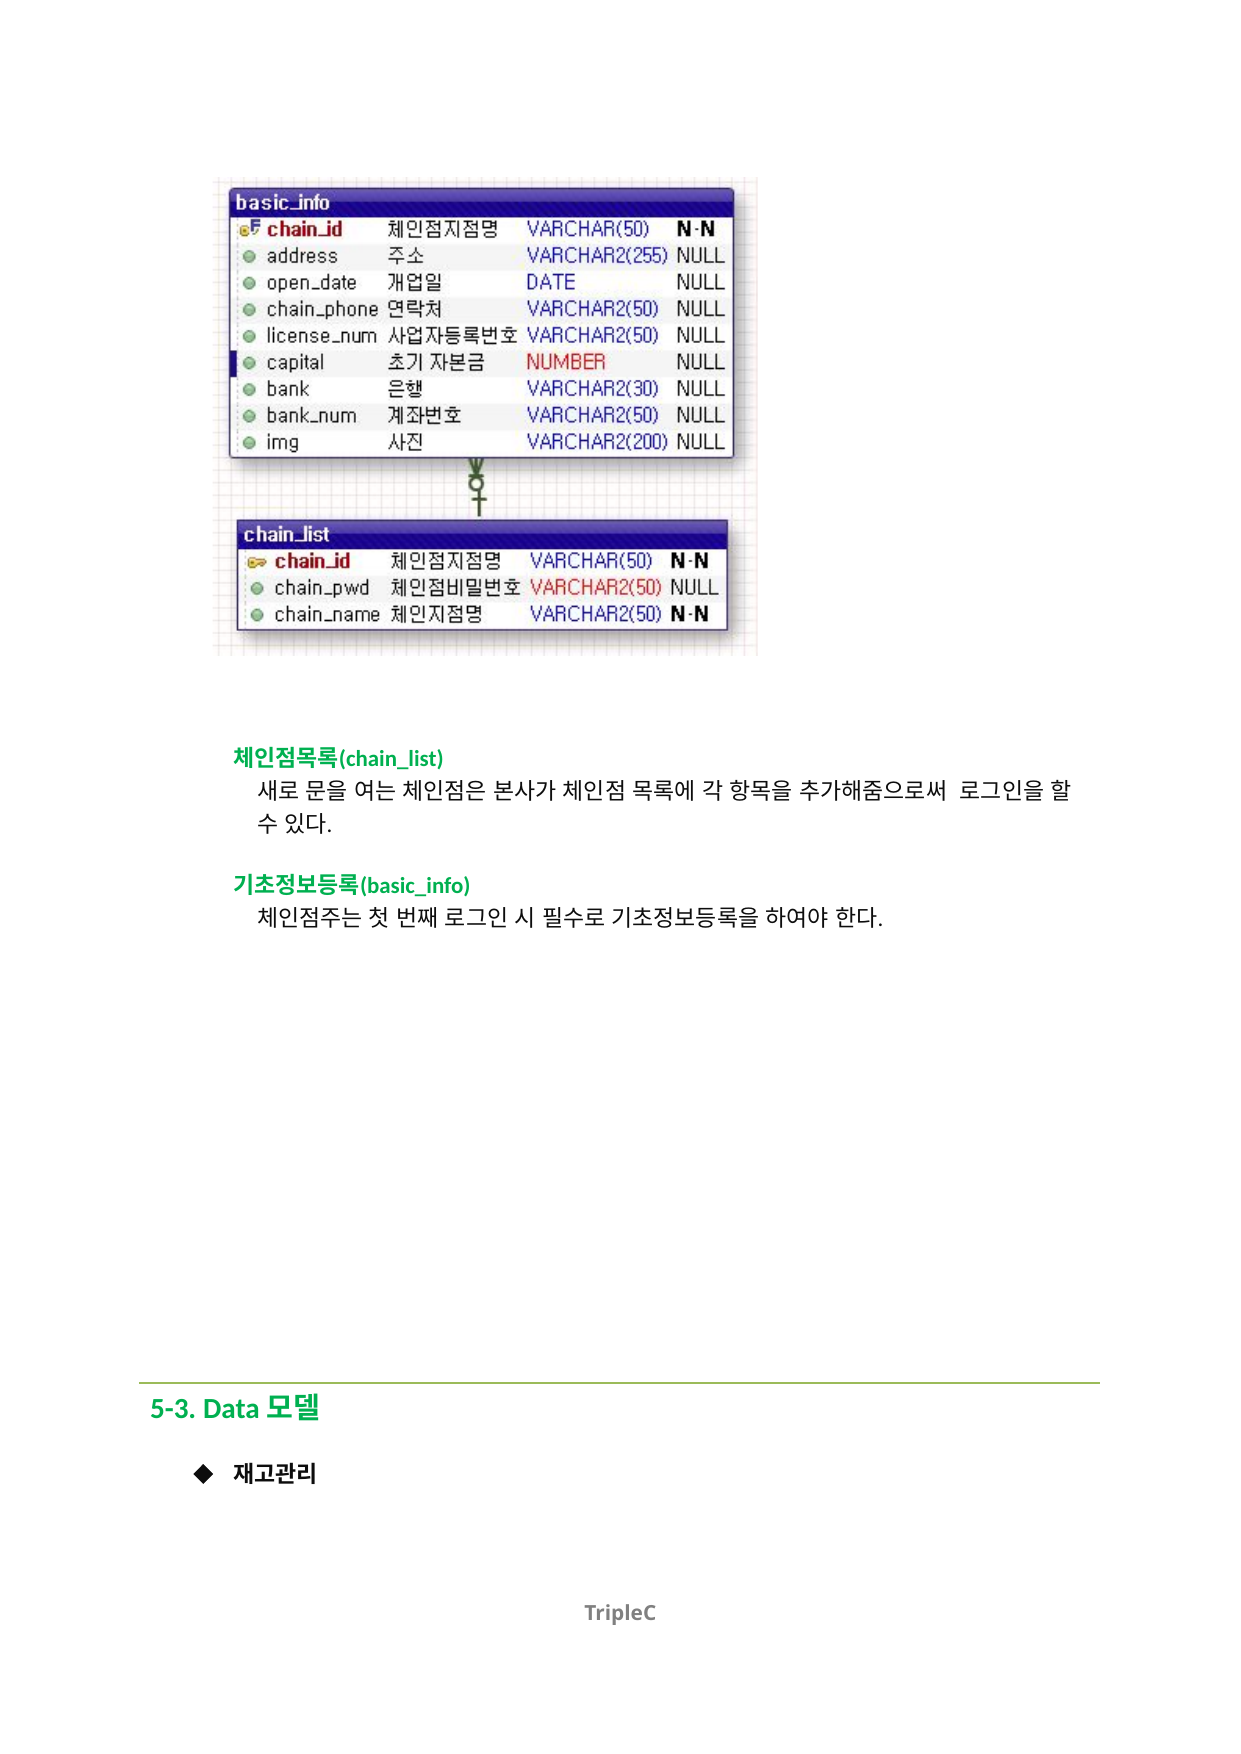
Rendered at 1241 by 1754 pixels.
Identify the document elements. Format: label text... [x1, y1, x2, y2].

table_header 5-3. Data 모델 [139, 1384, 1100, 1427]
list 재고관리 [192, 1456, 1090, 1489]
text 기초정보등록(basic_info) [150, 867, 1090, 900]
picture [212, 177, 758, 656]
text 체인점목록(chain_list) [150, 739, 1090, 773]
text 체인점주는 첫 번째 로그인 시 필수로 기초정보등록을 하여야 한다. [257, 900, 1090, 933]
text 새로 문을 여는 체인점은 본사가 체인점 목록에 각 항목을 추가해줌으로써 로그인을 할 수 있다. [257, 773, 1090, 839]
